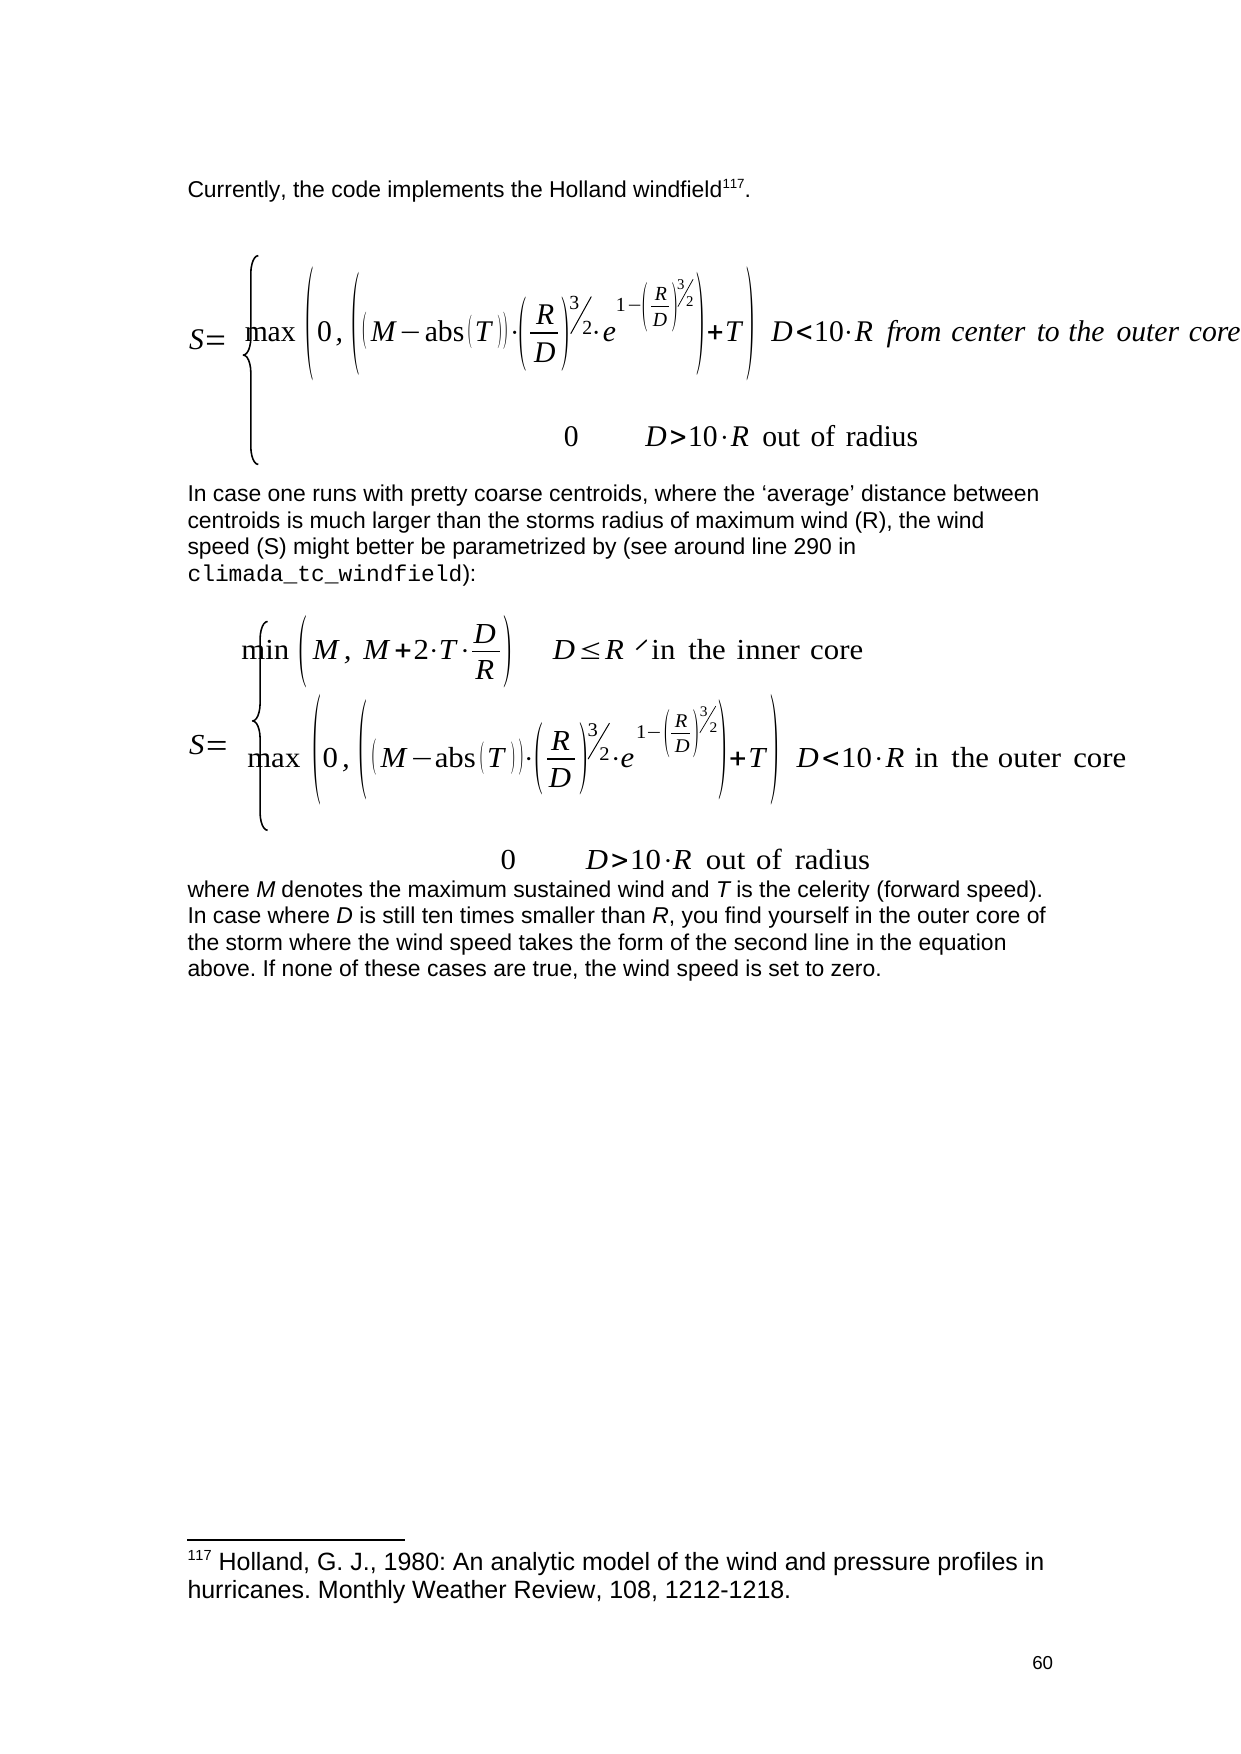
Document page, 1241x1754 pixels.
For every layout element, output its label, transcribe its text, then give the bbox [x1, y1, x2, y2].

text where M denotes the maximum sustained wind and T is the celerity (forward speed). In case where D is still ten times smaller than R, you find yourself in the outer core of the storm where the wind speed takes the form of the second line in the equation above. If none of these cases are true, the wind speed is set to zero. [187, 876, 1053, 981]
text Currently, the code implements the Holland windfield. [187, 176, 1053, 203]
text In case one runs with pretty coarse centroids, where the ‘average’ distance between centroids is much larger than the storms radius of maximum wind (R), the wind speed (S) might better be parametrized by (see around line 290 in climada_tc_windfield): [187, 480, 1053, 588]
